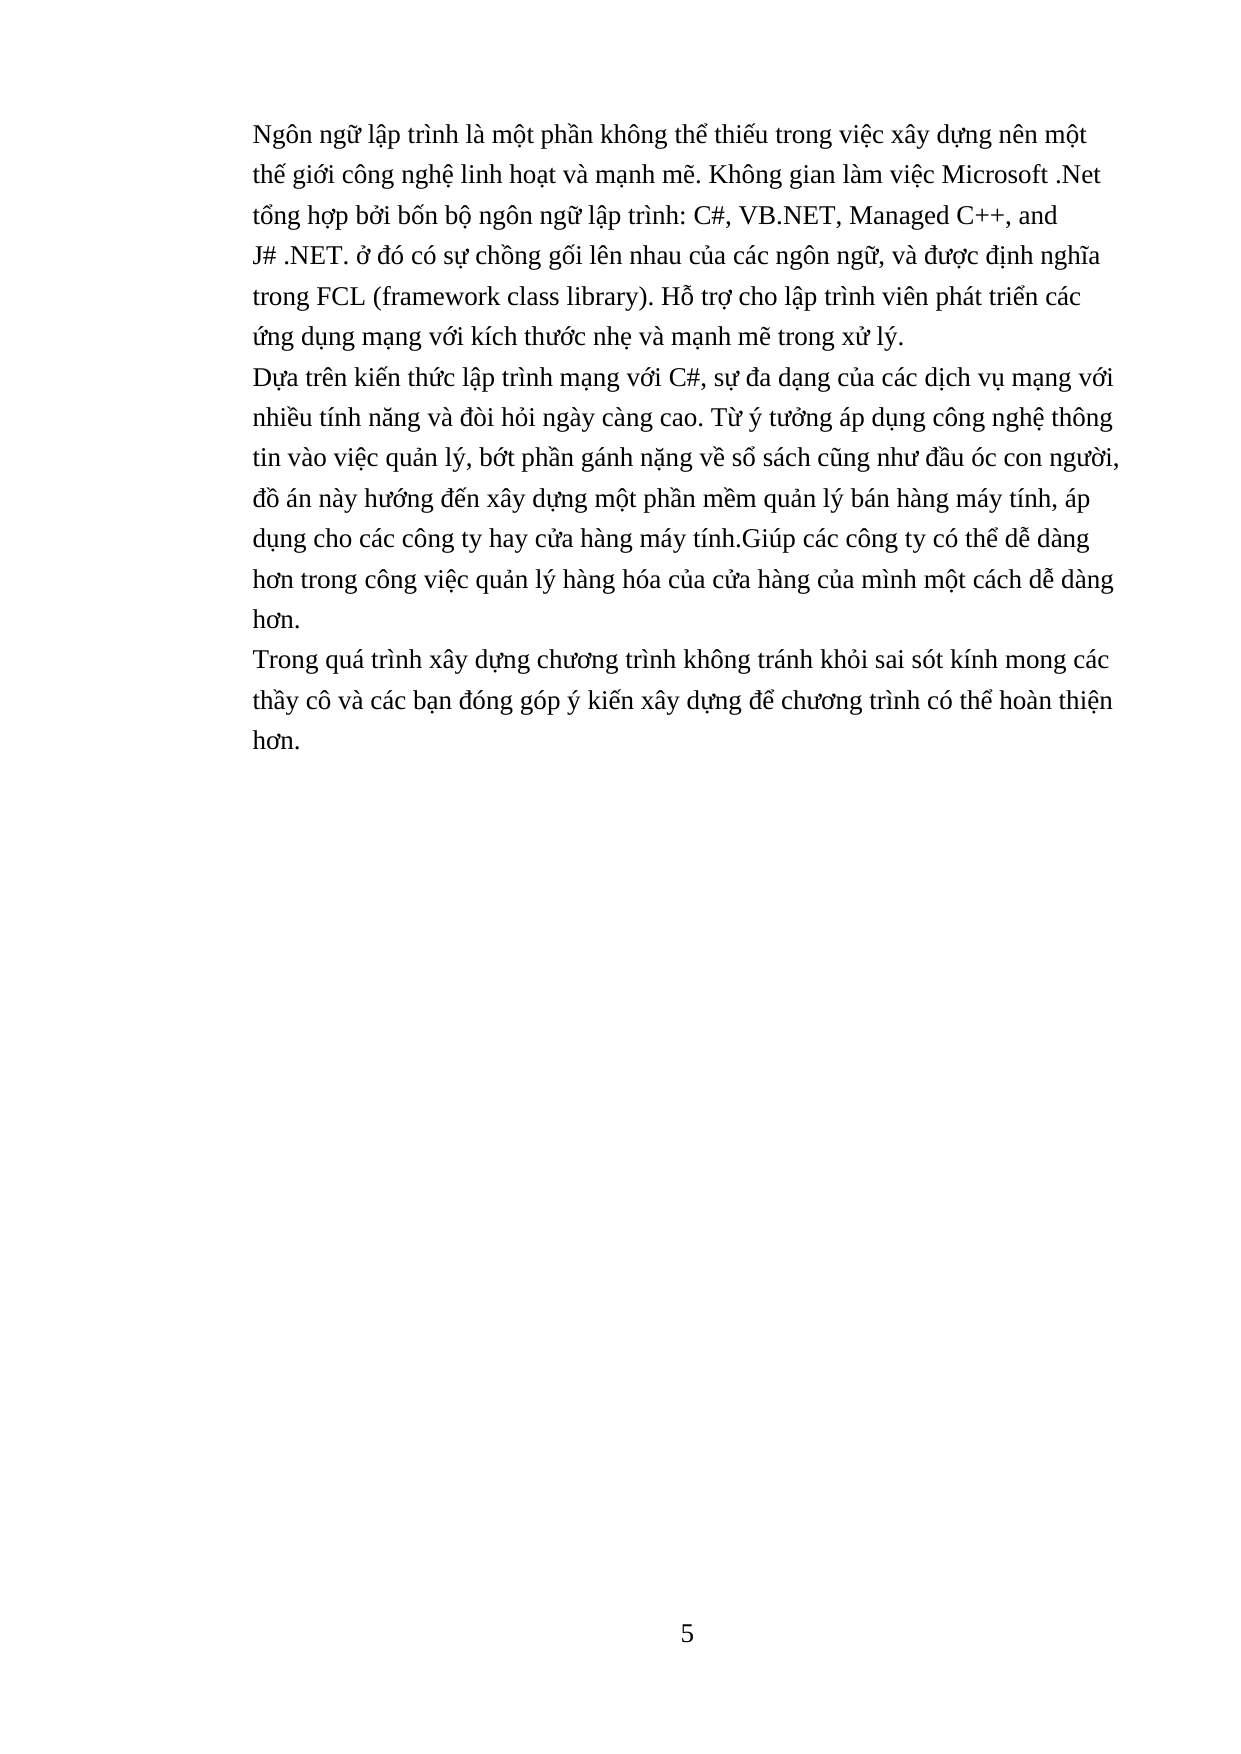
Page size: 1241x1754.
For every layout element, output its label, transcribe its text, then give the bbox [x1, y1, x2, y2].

text Dựa trên kiến thức lập trình mạng với C#, sự đa dạng của các dịch vụ mạng với nhiều tính năng và đòi hỏi ngày càng cao. Từ ý tưởng áp dụng công nghệ thông tin vào việc quản lý, bớt phần gánh nặng về sổ sách cũng như đầu óc con người, đồ án này hướng đến xây dựng một phần mềm quản lý bán hàng máy tính, áp dụng cho các công ty hay cửa hàng máy tính.Giúp các công ty có thể dễ dàng hơn trong công việc quản lý hàng hóa của cửa hàng của mình một cách dễ dàng hơn. [252, 361, 1122, 634]
text Trong quá trình xây dựng chương trình không tránh khỏi sai sót kính mong các thầy cô và các bạn đóng góp ý kiến xây dựng để chương trình có thể hoàn thiện hơn. [252, 643, 1122, 756]
text Ngôn ngữ lập trình là một phần không thể thiếu trong việc xây dựng nên một thế giới công nghệ linh hoạt và mạnh mẽ. Không gian làm việc Microsoft .Net tổng hợp bởi bốn bộ ngôn ngữ lập trình: C#, VB.NET, Managed C++, and J# .NET. ở đó có sự chồng gối lên nhau của các ngôn ngữ, và được định nghĩa trong FCL (framework class library). Hỗ trợ cho lập trình viên phát triển các ứng dụng mạng với kích thước nhẹ và mạnh mẽ trong xử lý. [252, 118, 1122, 351]
